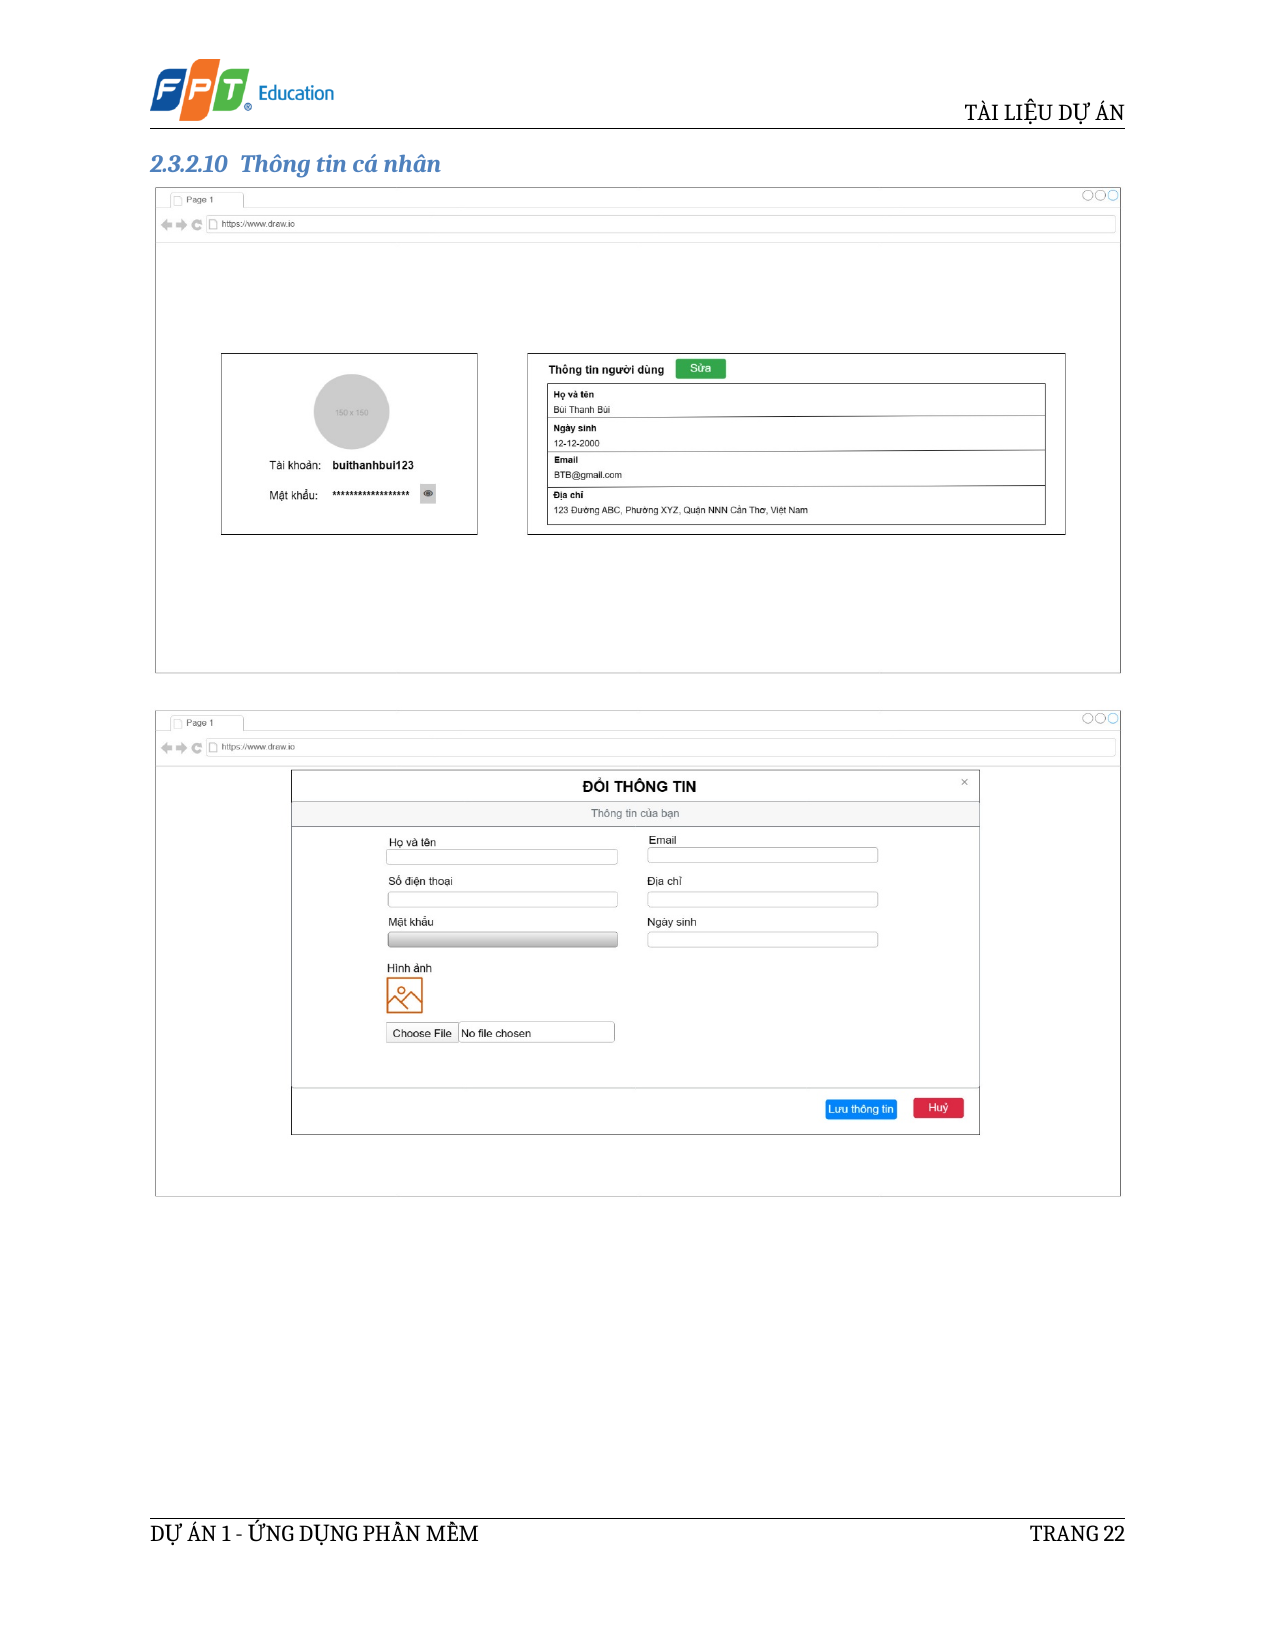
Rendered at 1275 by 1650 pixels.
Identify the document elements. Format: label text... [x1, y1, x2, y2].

picture [150, 183, 1125, 1201]
picture [150, 59, 336, 121]
subtitle Thông tin cá nhân [150, 150, 1125, 179]
